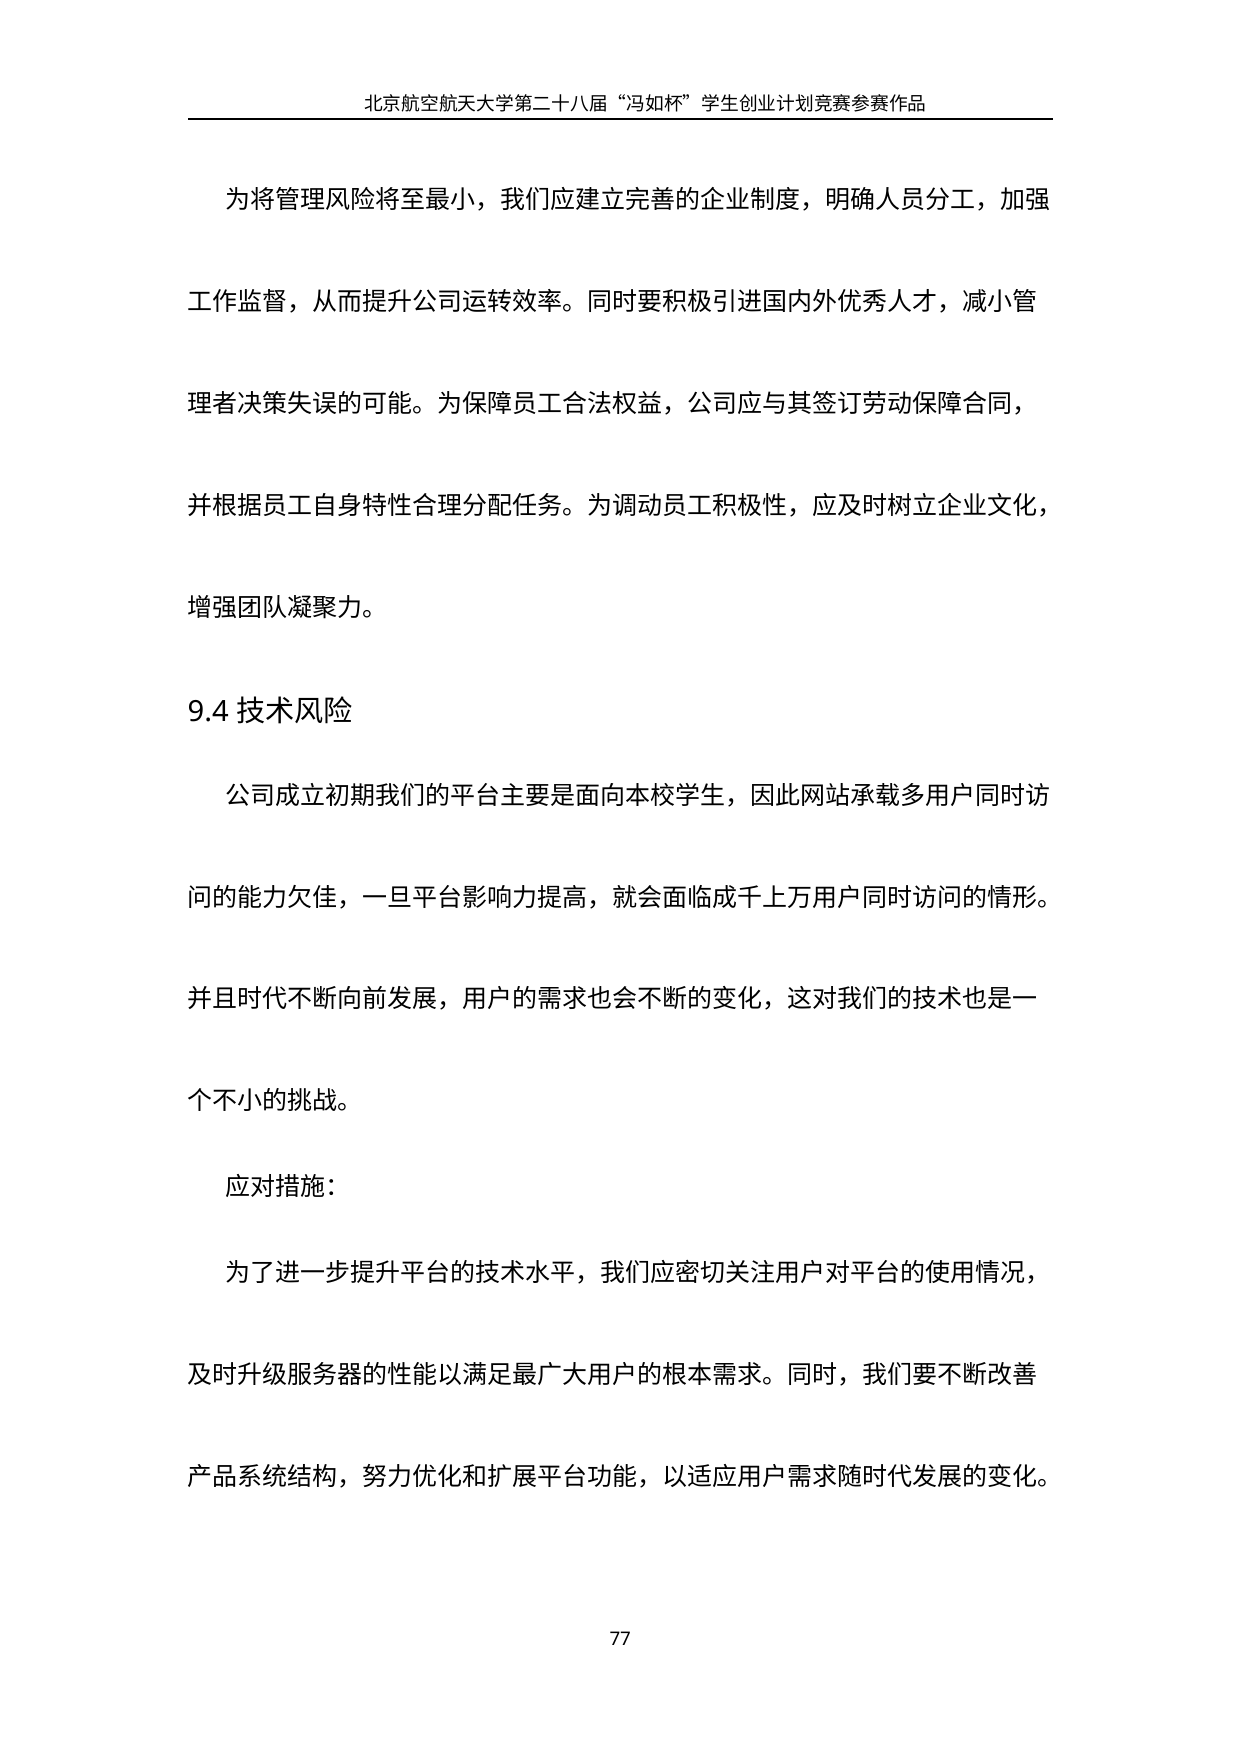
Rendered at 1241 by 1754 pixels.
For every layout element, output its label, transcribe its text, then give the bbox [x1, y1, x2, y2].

text 应对措施： [187, 1151, 1053, 1219]
subtitle 9.4 技术风险 [187, 674, 1053, 742]
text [187, 1237, 1053, 1509]
text 公司成立初期我们的平台主要是面向本校学生，因此网站承载多用户同时访问的能力欠佳，一旦平台影响力提高，就会面临成千上万用户同时访问的情形。并且时代不断向前发展，用户的需求也会不断的变化，这对我们的技术也是一个不小的挑战。 [187, 759, 1053, 1133]
text 为将管理风险将至最小，我们应建立完善的企业制度，明确人员分工，加强工作监督，从而提升公司运转效率。同时要积极引进国内外优秀人才，减小管理者决策失误的可能。为保障员工合法权益，公司应与其签订劳动保障合同，并根据员工自身特性合理分配任务。为调动员工积极性，应及时树立企业文化，增强团队凝聚力。 [187, 164, 1053, 639]
